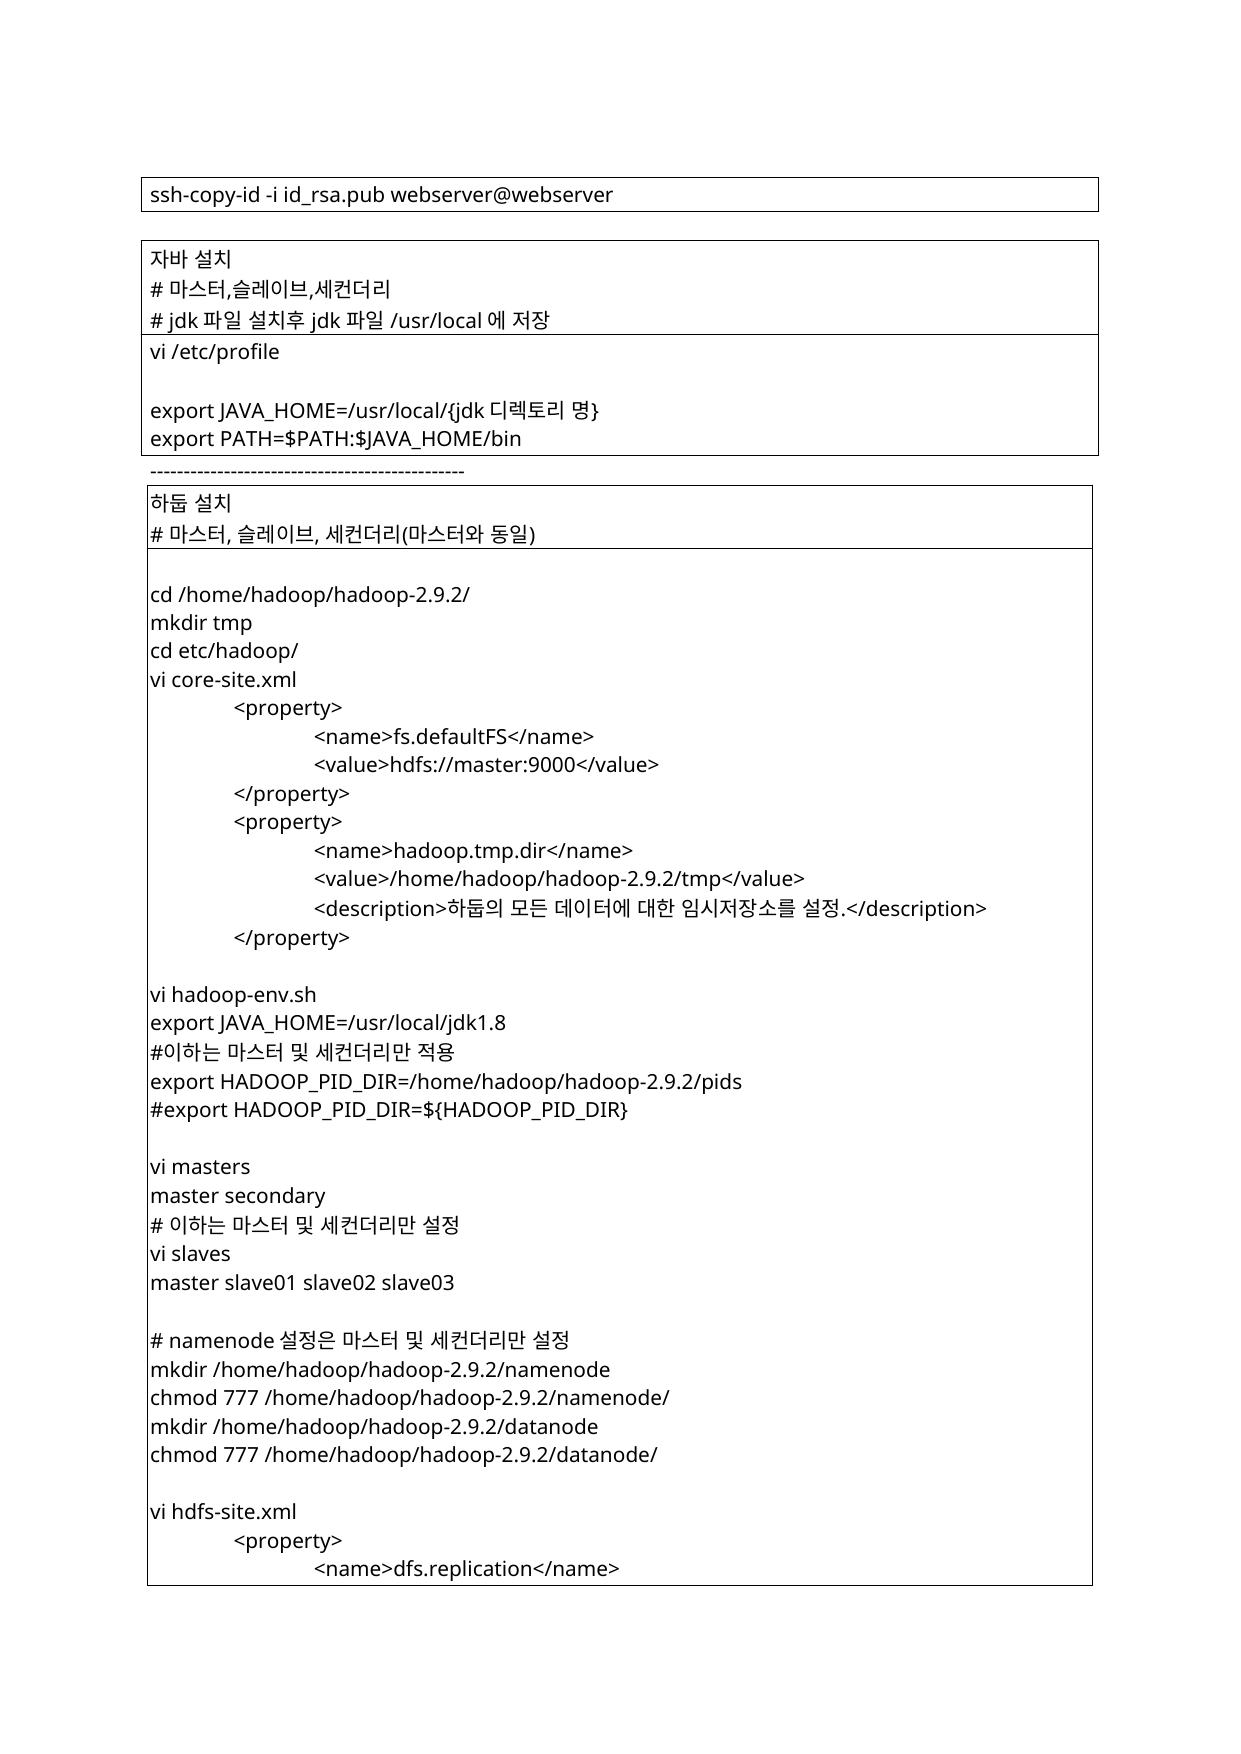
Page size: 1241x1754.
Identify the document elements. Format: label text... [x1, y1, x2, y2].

text # 이하는 마스터 및 세컨더리만 설정 [150, 1209, 1090, 1239]
text #export HADOOP_PID_DIR=${HADOOP_PID_DIR} [150, 1095, 1090, 1124]
text # 마스터, 슬레이브, 세컨더리(마스터와 동일) [150, 518, 1090, 548]
text 하둡 설치 [148, 486, 1092, 518]
text export HADOOP_PID_DIR=/home/hadoop/hadoop-2.9.2/pids [150, 1067, 1090, 1095]
text export PATH=$PATH:$JAVA_HOME/bin [142, 421, 1098, 455]
text </property> [150, 923, 1090, 951]
text <description>하둡의 모든 데이터에 대한 임시저장소를 설정.</description> [150, 893, 1090, 923]
text <value>hdfs://master:9000</value> [150, 750, 1090, 779]
text <name>fs.defaultFS</name> [150, 722, 1090, 750]
text # namenode설정은 마스터 및 세컨더리만 설정 [150, 1325, 1090, 1355]
text <name>hadoop.tmp.dir</name> [150, 836, 1090, 864]
text <property> [150, 693, 1090, 722]
text # jdk 파일 설치후 jdk 파일 /usr/local 에 저장 [150, 304, 1090, 334]
text ----------------------------------------------- [150, 456, 1090, 484]
text 자바 설치 [142, 241, 1098, 274]
text cd /home/hadoop/hadoop-2.9.2/ [150, 580, 1090, 608]
text mkdir /home/hadoop/hadoop-2.9.2/namenode [150, 1355, 1090, 1383]
text vi masters [150, 1152, 1090, 1181]
text export JAVA_HOME=/usr/local/jdk1.8 [150, 1008, 1090, 1037]
text cd etc/hadoop/ [150, 637, 1090, 665]
text <name>dfs.replication</name> [148, 1551, 1092, 1585]
text <property> [150, 807, 1090, 836]
text #이하는 마스터 및 세컨더리만 적용 [150, 1037, 1090, 1067]
text chmod 777 /home/hadoop/hadoop-2.9.2/namenode/ [150, 1383, 1090, 1412]
text </property> [150, 779, 1090, 807]
text master secondary [150, 1181, 1090, 1209]
text <value>/home/hadoop/hadoop-2.9.2/tmp</value> [150, 864, 1090, 893]
text # 마스터,슬레이브,세컨더리 [150, 274, 1090, 304]
text mkdir tmp [150, 608, 1090, 637]
text vi hdfs-site.xml [150, 1497, 1090, 1526]
text vi slaves [150, 1239, 1090, 1268]
text <property> [150, 1526, 1090, 1551]
text chmod 777 /home/hadoop/hadoop-2.9.2/datanode/ [150, 1440, 1090, 1469]
text ssh-copy-id -i id_rsa.pub webserver@webserver [142, 178, 1098, 211]
text export JAVA_HOME=/usr/local/{jdk디렉토리 명} [150, 394, 1090, 421]
text vi /etc/profile [142, 335, 1098, 366]
text mkdir /home/hadoop/hadoop-2.9.2/datanode [150, 1412, 1090, 1440]
text vi core-site.xml [150, 665, 1090, 693]
text master slave01 slave02 slave03 [150, 1268, 1090, 1296]
text vi hadoop-env.sh [150, 980, 1090, 1008]
